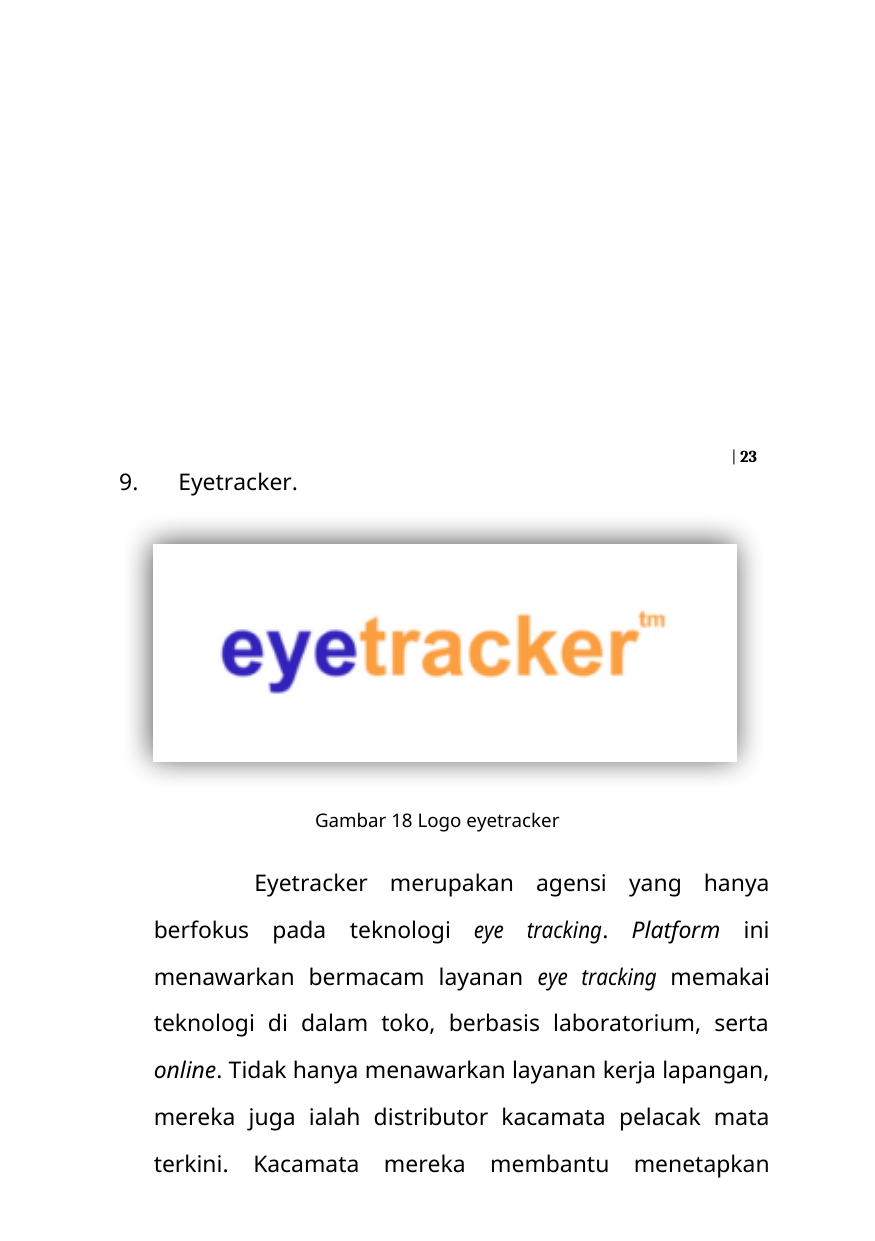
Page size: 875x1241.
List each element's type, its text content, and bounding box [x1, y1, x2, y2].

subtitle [118, 867, 770, 1179]
text | 23 [104, 447, 757, 466]
picture [153, 544, 737, 762]
text Gambar 18 Logo eyetracker [104, 808, 770, 833]
subtitle Eyetracker. [119, 466, 770, 497]
